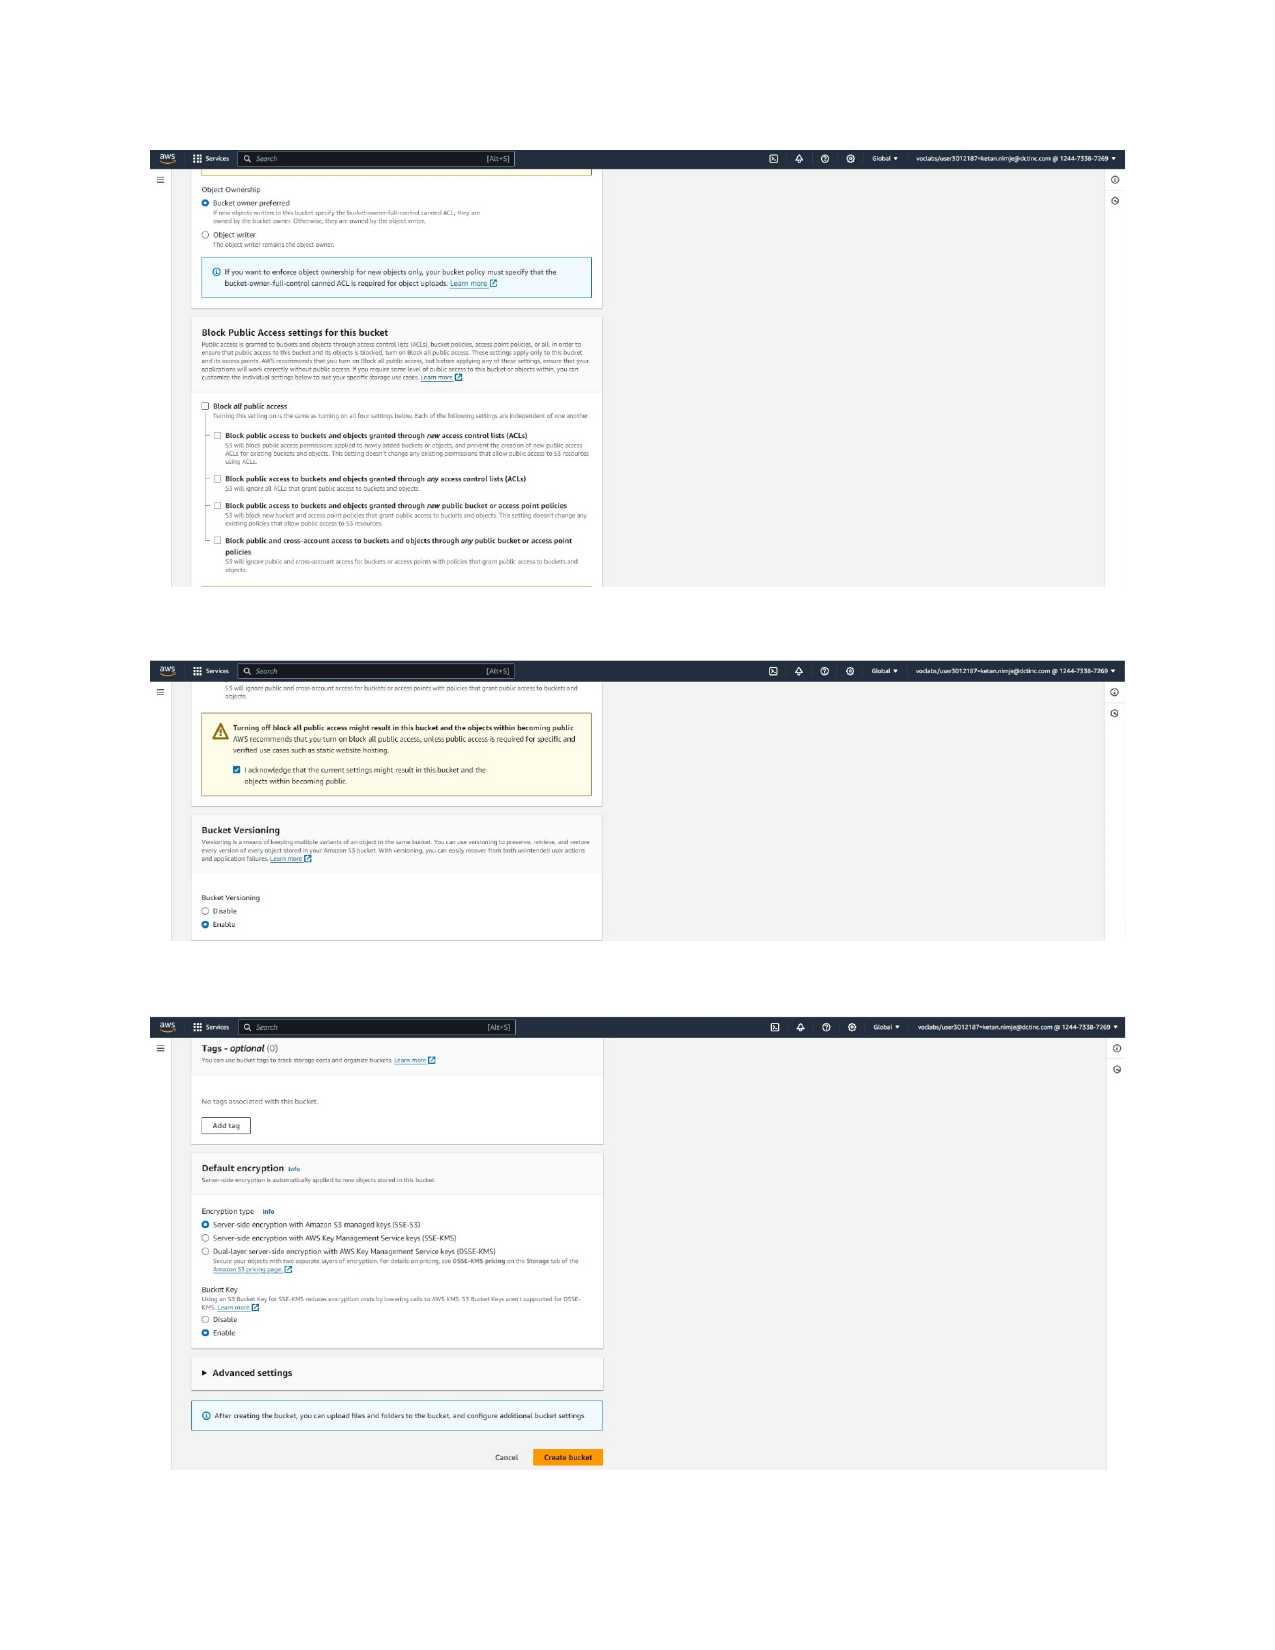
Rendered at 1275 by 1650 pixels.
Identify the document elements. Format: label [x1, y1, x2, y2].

picture [150, 660, 1125, 941]
picture [150, 150, 1125, 587]
picture [150, 1015, 1125, 1470]
